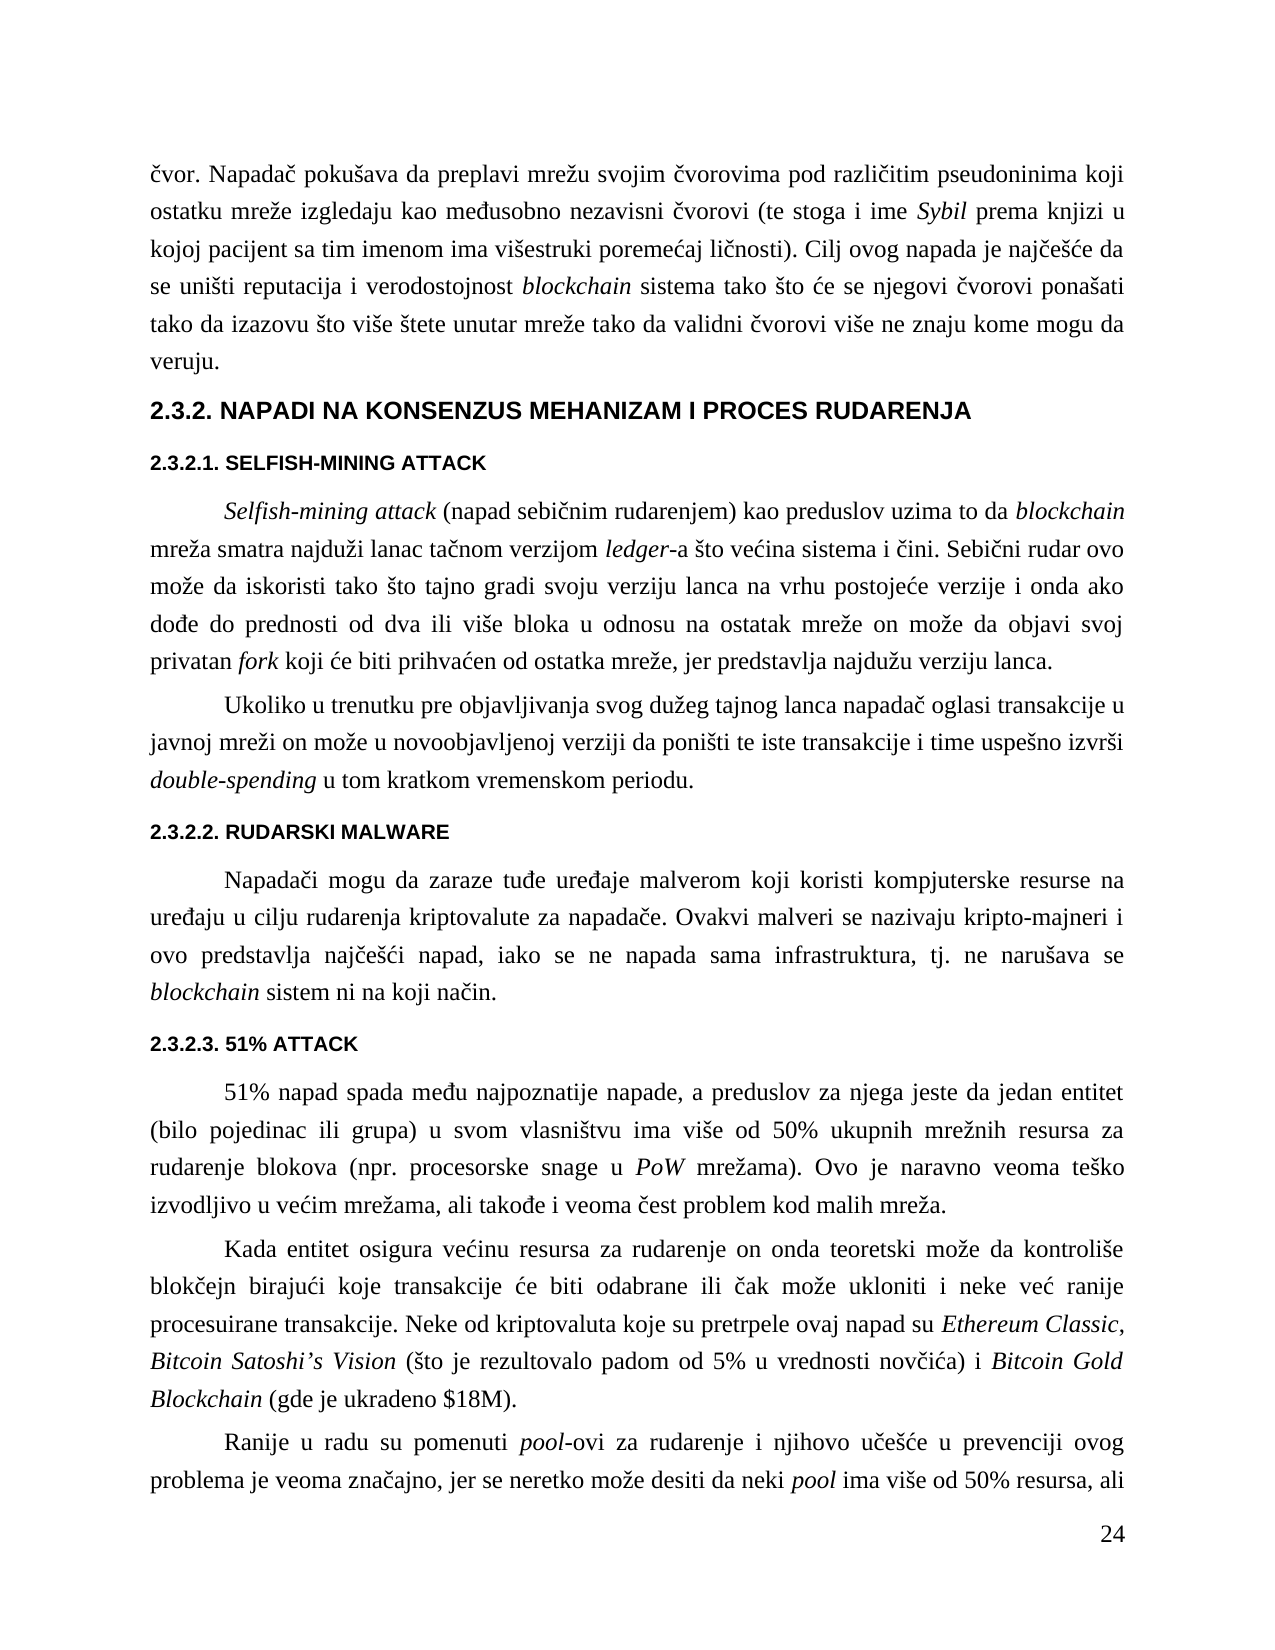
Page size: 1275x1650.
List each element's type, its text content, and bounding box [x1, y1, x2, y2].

text Selfish-mining attack (napad sebičnim rudarenjem) kao preduslov uzima to da blockchain mreža smatra najduži lanac tačnom verzijom ledger-a što većina sistema i čini. Sebični rudar ovo može da iskoristi tako što tajno gradi svoju verziju lanca na vrhu postojeće verzije i onda ako dođe do prednosti od dva ili više bloka u odnosu na ostatak mreže on može da objavi svoj privatan fork koji će biti prihvaćen od ostatka mreže, jer predstavlja najdužu verziju lanca. [150, 487, 1125, 675]
subtitle Selfish-Mining Attack [150, 437, 1125, 475]
subtitle 51% Attack [150, 1019, 1125, 1056]
subtitle Rudarski Malware [150, 806, 1125, 844]
text Ukoliko u trenutku pre objavljivanja svog dužeg tajnog lanca napadač oglasi transakcije u javnoj mreži on može u novoobjavljenoj verziji da poništi te iste transakcije i time uspešno izvrši double-spending u tom kratkom vremenskom periodu. [150, 681, 1125, 794]
text 51% napad spada među najpoznatije napade, a preduslov za njega jeste da jedan entitet (bilo pojedinac ili grupa) u svom vlasništvu ima više od 50% ukupnih mrežnih resursa za rudarenje blokova (npr. procesorske snage u PoW mrežama). Ovo je naravno veoma teško izvodljivo u većim mrežama, ali takođe i veoma čest problem kod malih mreža. [150, 1069, 1125, 1219]
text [150, 1419, 1125, 1494]
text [150, 150, 1125, 375]
text Kada entitet osigura većinu resursa za rudarenje on onda teoretski može da kontroliše blokčejn birajući koje transakcije će biti odabrane ili čak može ukloniti i neke već ranije procesuirane transakcije. Neke od kriptovaluta koje su pretrpele ovaj napad su Ethereum Classic, Bitcoin Satoshi’s Vision (što je rezultovalo padom od 5% u vrednosti novčića) i Bitcoin Gold Blockchain (gde je ukradeno $18M). [150, 1225, 1125, 1412]
subtitle Napadi na Konsenzus Mehanizam i Proces Rudarenja [150, 387, 1125, 425]
text Napadači mogu da zaraze tuđe uređaje malverom koji koristi kompjuterske resurse na uređaju u cilju rudarenja kriptovalute za napadače. Ovakvi malveri se nazivaju kripto-majneri i ovo predstavlja najčešći napad, iako se ne napada sama infrastruktura, tj. ne narušava se blockchain sistem ni na koji način. [150, 856, 1125, 1006]
